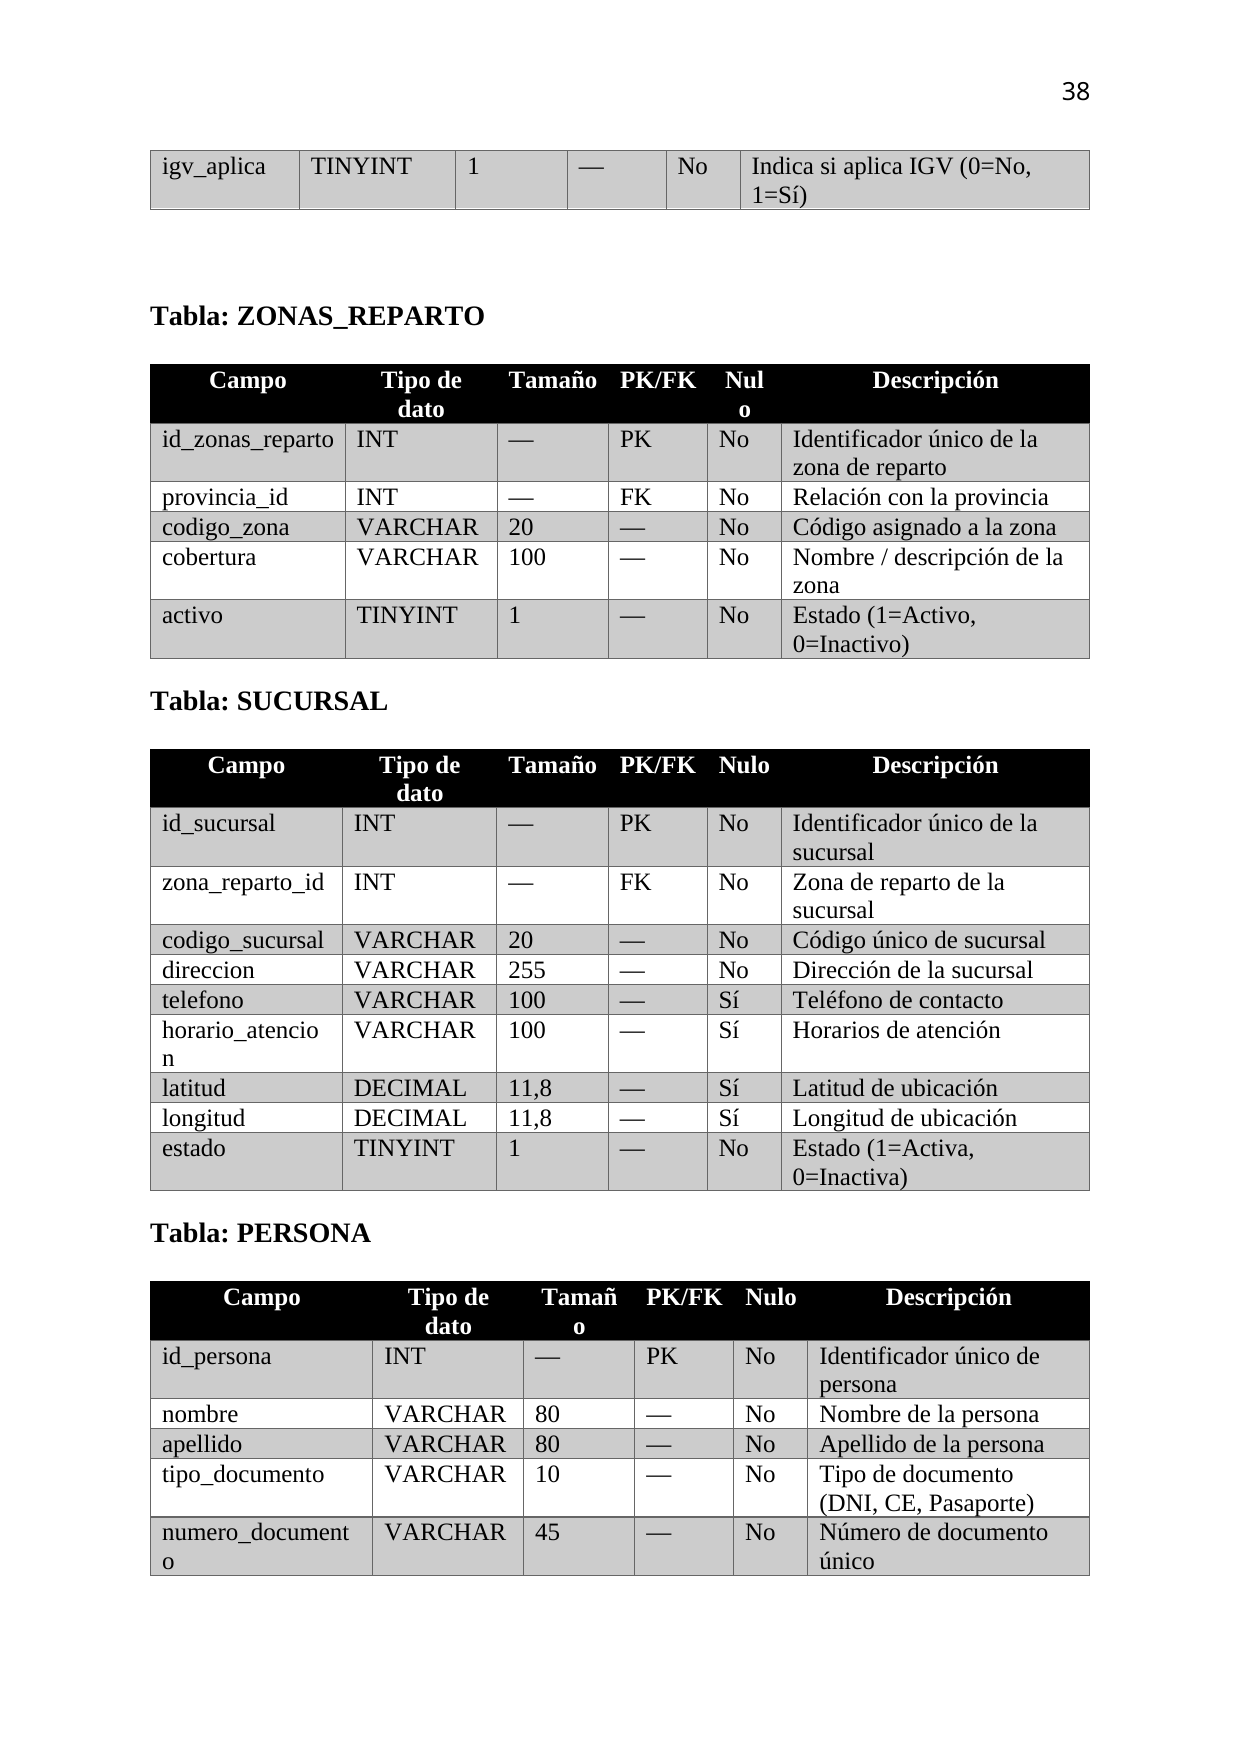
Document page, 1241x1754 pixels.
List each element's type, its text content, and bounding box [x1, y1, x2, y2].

table_cell 10 [524, 1459, 634, 1516]
table_cell VARCHAR [343, 955, 496, 984]
table_cell — [498, 424, 608, 481]
table_cell INT [346, 424, 497, 481]
table_cell No [734, 1341, 807, 1398]
table_cell Teléfono de contacto [782, 985, 1089, 1014]
table_cell VARCHAR [343, 1015, 496, 1072]
table_cell 1 [497, 1133, 608, 1190]
table_cell numero_documento [151, 1518, 372, 1575]
table_cell — [609, 542, 707, 599]
table_cell No [708, 482, 781, 511]
table_cell No [708, 955, 781, 984]
table_cell Latitud de ubicación [782, 1073, 1089, 1102]
table_cell INT [346, 482, 497, 511]
table_cell — [497, 867, 608, 924]
table_cell TINYINT [300, 151, 455, 208]
table_cell Horarios de atención [782, 1015, 1089, 1072]
table_cell provincia_id [151, 482, 345, 511]
table_cell Nombre de la persona [808, 1399, 1089, 1428]
table_header Tipo de dato [373, 1282, 523, 1340]
table_cell Zona de reparto de la sucursal [782, 867, 1089, 924]
table_cell id_persona [151, 1341, 372, 1398]
table_cell Identificador único de la zona de reparto [782, 424, 1089, 481]
table_cell PK [609, 808, 707, 866]
table_cell FK [609, 867, 707, 924]
table_header Nulo [708, 365, 781, 423]
table_cell Identificador único de la sucursal [782, 808, 1089, 866]
table_cell Apellido de la persona [808, 1429, 1089, 1458]
table_cell tipo_documento [151, 1459, 372, 1516]
table_cell No [708, 925, 781, 954]
table_cell — [609, 1015, 707, 1072]
table_cell Sí [708, 985, 781, 1014]
table_cell — [609, 512, 707, 541]
table_cell estado [151, 1133, 342, 1190]
table_cell — [609, 600, 707, 658]
table_cell — [568, 151, 666, 208]
table_header Campo [151, 365, 345, 423]
table_header Tamaño [497, 750, 608, 807]
text Tabla: ZONAS_REPARTO [150, 299, 1090, 332]
table_cell Nombre / descripción de la zona [782, 542, 1089, 599]
table_header Tamaño [524, 1282, 634, 1340]
table_cell No [734, 1429, 807, 1458]
table_cell — [524, 1341, 634, 1398]
table_cell activo [151, 600, 345, 658]
table_cell FK [609, 482, 707, 511]
table_cell INT [343, 867, 496, 924]
table_cell — [609, 955, 707, 984]
table_cell INT [343, 808, 496, 866]
table_header PK/FK [609, 750, 707, 807]
table_cell No [734, 1518, 807, 1575]
table_cell 100 [498, 542, 608, 599]
table_cell Sí [708, 1073, 781, 1102]
table_header PK/FK [635, 1282, 733, 1340]
table_cell No [708, 542, 781, 599]
table_cell 1 [498, 600, 608, 658]
table_cell Número de documento único [808, 1518, 1089, 1575]
table_cell nombre [151, 1399, 372, 1428]
table_cell VARCHAR [346, 542, 497, 599]
table_cell codigo_zona [151, 512, 345, 541]
table_cell Código único de sucursal [782, 925, 1089, 954]
table_header Descripción [782, 365, 1089, 423]
table_cell — [635, 1399, 733, 1428]
table_cell VARCHAR [373, 1399, 523, 1428]
table_header Descripción [808, 1282, 1089, 1340]
table_cell PK [635, 1341, 733, 1398]
table_cell — [635, 1518, 733, 1575]
table_cell 255 [497, 955, 608, 984]
table_cell direccion [151, 955, 342, 984]
table_cell Sí [708, 1015, 781, 1072]
table_cell Longitud de ubicación [782, 1103, 1089, 1132]
table_cell latitud [151, 1073, 342, 1102]
table_cell Dirección de la sucursal [782, 955, 1089, 984]
table_cell No [708, 424, 781, 481]
table_cell 1 [456, 151, 567, 208]
table_cell 20 [498, 512, 608, 541]
table_cell No [734, 1459, 807, 1516]
table_cell — [635, 1459, 733, 1516]
table_cell id_zonas_reparto [151, 424, 345, 481]
table_header Campo [151, 750, 342, 807]
table_cell zona_reparto_id [151, 867, 342, 924]
table_cell — [498, 482, 608, 511]
text Tabla: SUCURSAL [150, 684, 1090, 716]
table_cell Estado (1=Activa, 0=Inactiva) [782, 1133, 1089, 1190]
table_cell — [609, 925, 707, 954]
table_header Campo [151, 1282, 372, 1340]
table_cell longitud [151, 1103, 342, 1132]
table_cell telefono [151, 985, 342, 1014]
table_header PK/FK [609, 365, 707, 423]
table_cell INT [373, 1341, 523, 1398]
table_cell — [609, 1133, 707, 1190]
table_cell TINYINT [346, 600, 497, 658]
table_cell 20 [497, 925, 608, 954]
table_cell No [734, 1399, 807, 1428]
table_cell VARCHAR [343, 985, 496, 1014]
table_cell VARCHAR [346, 512, 497, 541]
text Tabla: PERSONA [150, 1216, 1090, 1249]
table_cell horario_atencion [151, 1015, 342, 1072]
table_cell No [708, 512, 781, 541]
table_cell — [609, 1103, 707, 1132]
table_cell — [635, 1429, 733, 1458]
table_header Tipo de dato [343, 750, 496, 807]
table_cell DECIMAL [343, 1073, 496, 1102]
table_cell — [609, 985, 707, 1014]
table_cell VARCHAR [373, 1459, 523, 1516]
table_header Descripción [782, 750, 1089, 807]
table_cell No [708, 600, 781, 658]
table_cell — [497, 808, 608, 866]
table_cell 80 [524, 1399, 634, 1428]
table_header Nulo [708, 750, 781, 807]
table_cell 45 [524, 1518, 634, 1575]
table_header Tipo de dato [346, 365, 497, 423]
table_cell 100 [497, 1015, 608, 1072]
table_cell Código asignado a la zona [782, 512, 1089, 541]
table_cell No [708, 867, 781, 924]
table_cell Estado (1=Activo, 0=Inactivo) [782, 600, 1089, 658]
table_cell VARCHAR [373, 1518, 523, 1575]
table_cell 100 [497, 985, 608, 1014]
table_cell id_sucursal [151, 808, 342, 866]
table_cell Identificador único de persona [808, 1341, 1089, 1398]
table_cell DECIMAL [343, 1103, 496, 1132]
table_cell No [708, 1133, 781, 1190]
table_cell apellido [151, 1429, 372, 1458]
table_cell VARCHAR [343, 925, 496, 954]
table_cell Sí [708, 1103, 781, 1132]
table_cell Indica si aplica IGV (0=No, 1=Sí) [741, 151, 1089, 208]
table_cell VARCHAR [373, 1429, 523, 1458]
table_cell PK [609, 424, 707, 481]
table_cell No [708, 808, 781, 866]
table_header Nulo [734, 1282, 807, 1340]
table_cell codigo_sucursal [151, 925, 342, 954]
table_cell cobertura [151, 542, 345, 599]
table_header Tamaño [498, 365, 608, 423]
table_cell 80 [524, 1429, 634, 1458]
table_cell No [667, 151, 740, 208]
table_cell TINYINT [343, 1133, 496, 1190]
table_cell — [609, 1073, 707, 1102]
table_cell Relación con la provincia [782, 482, 1089, 511]
table_cell 11,8 [497, 1103, 608, 1132]
table_cell igv_aplica [151, 151, 299, 208]
table_cell Tipo de documento (DNI, CE, Pasaporte) [808, 1459, 1089, 1516]
table_cell 11,8 [497, 1073, 608, 1102]
